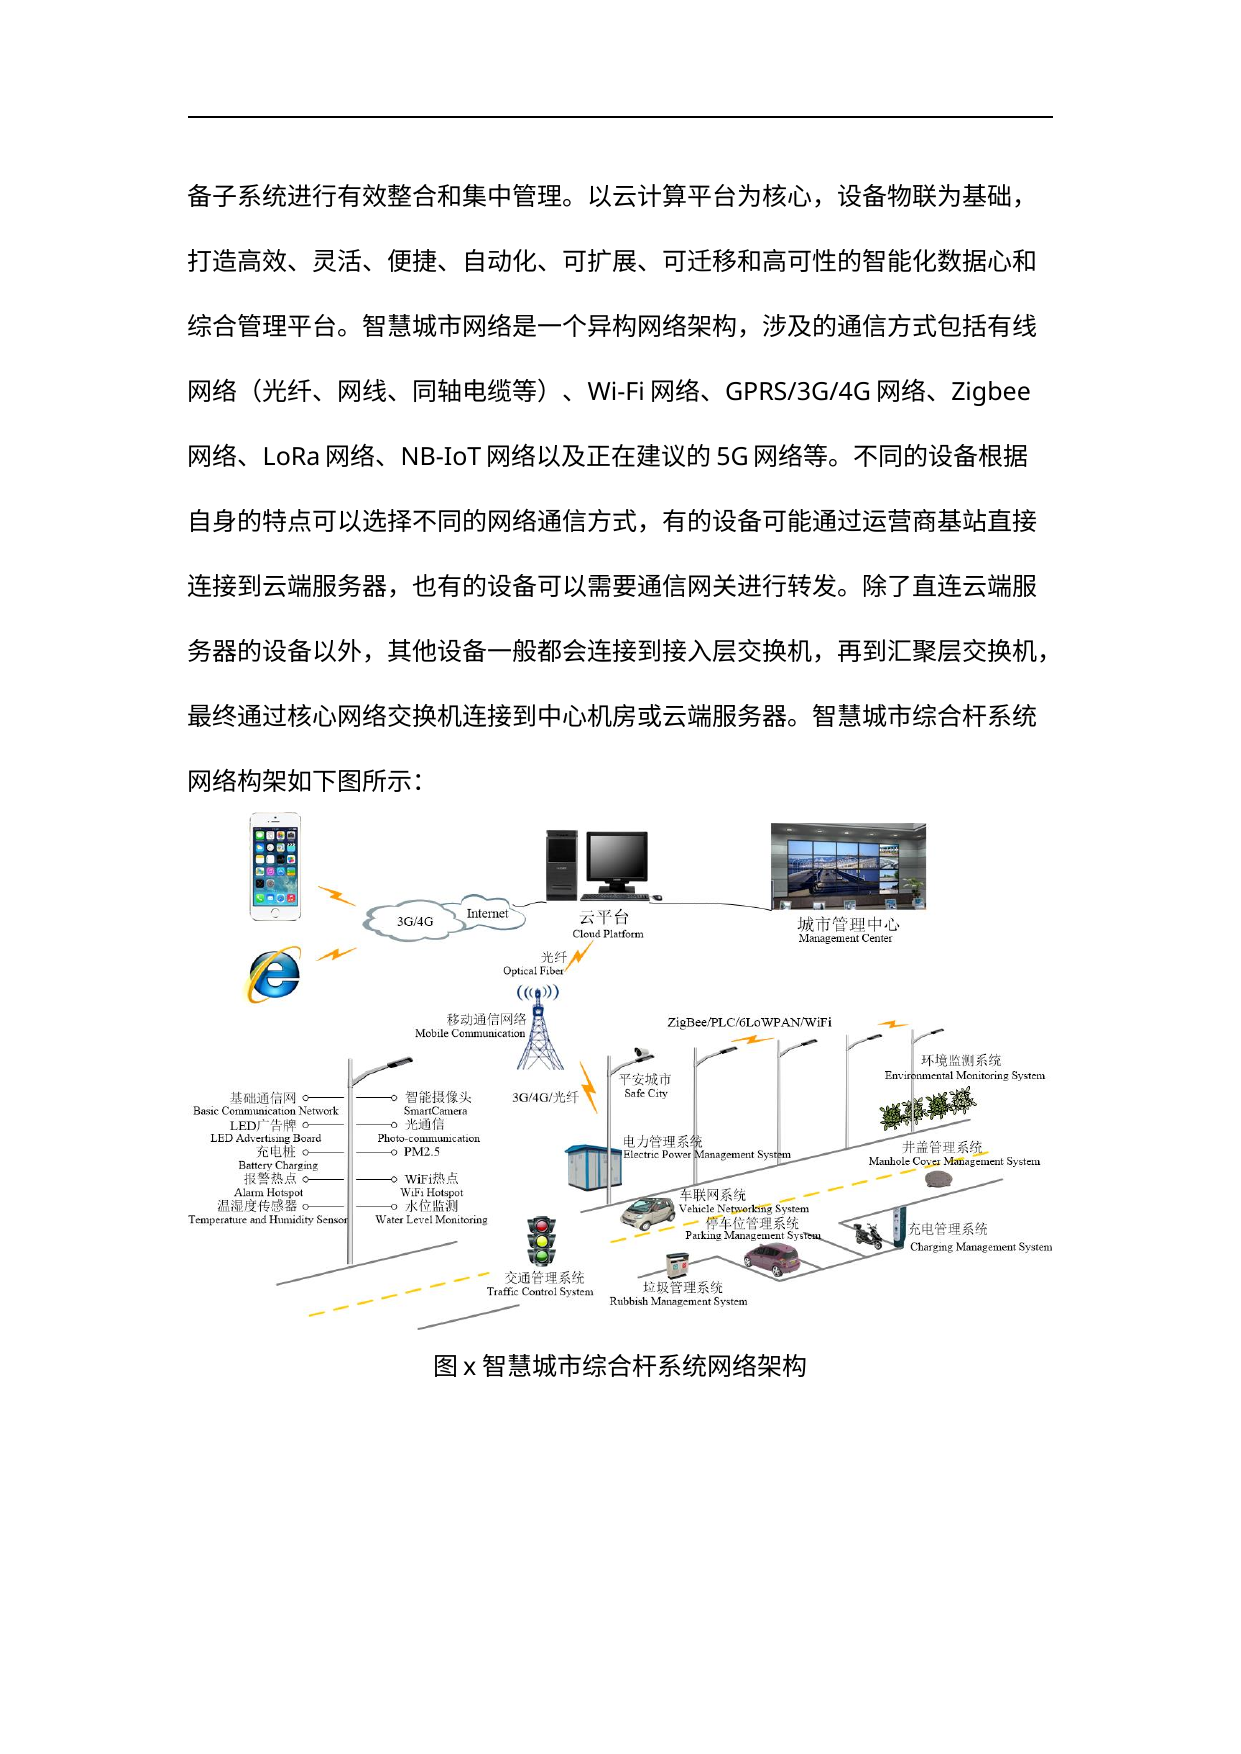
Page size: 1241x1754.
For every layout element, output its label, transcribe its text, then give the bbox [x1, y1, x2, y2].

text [187, 162, 1053, 812]
picture [188, 812, 1053, 1330]
